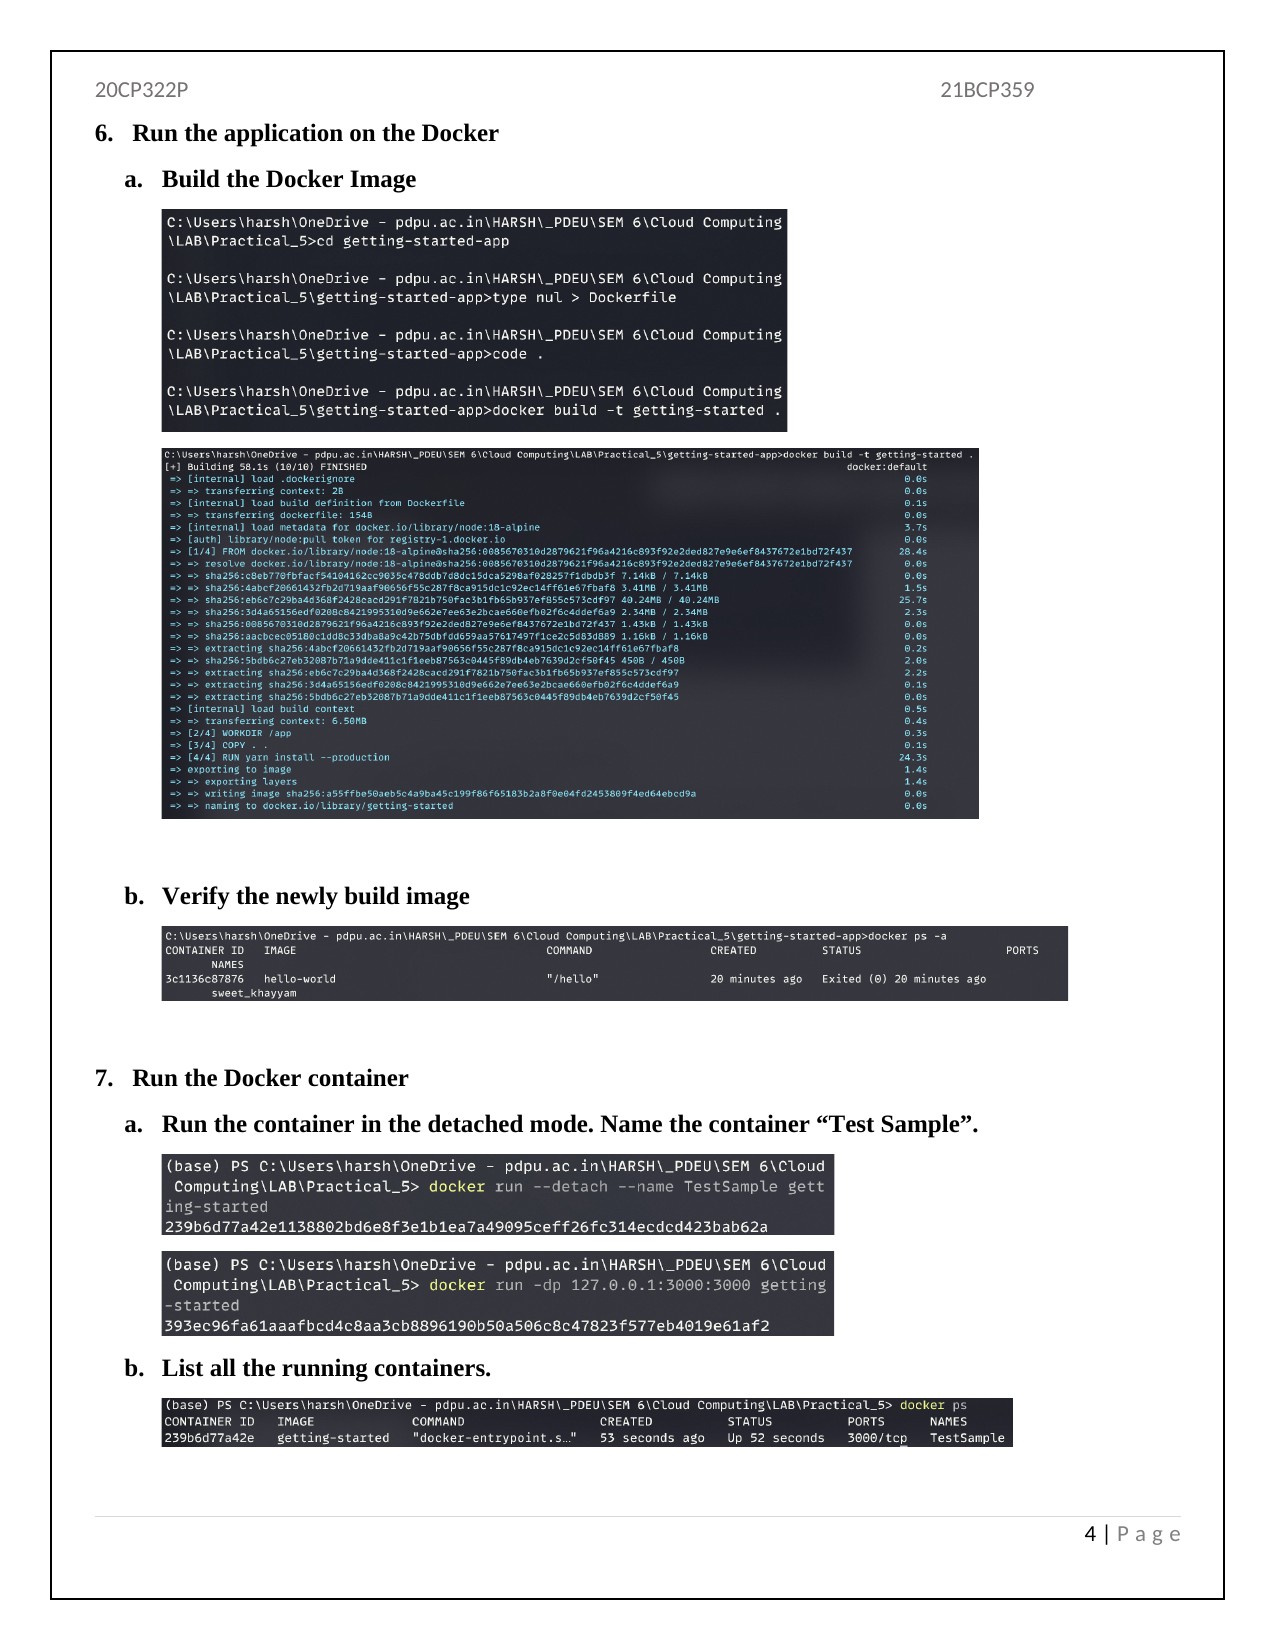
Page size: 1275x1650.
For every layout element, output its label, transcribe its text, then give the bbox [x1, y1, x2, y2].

list Run the Docker container [94, 1063, 1181, 1092]
list List all the running containers. [124, 1353, 1181, 1381]
picture [161, 1251, 835, 1336]
picture [161, 209, 788, 432]
picture [161, 1154, 835, 1235]
picture [161, 926, 1069, 1001]
list Verify the newly build image [124, 881, 1181, 910]
picture [161, 448, 979, 819]
picture [161, 1398, 1013, 1447]
list Run the container in the detached mode. Name the container “Test Sample”. [124, 1109, 1181, 1137]
list Run the application on the Docker [94, 118, 1181, 147]
list Build the Docker Image [124, 164, 1181, 192]
